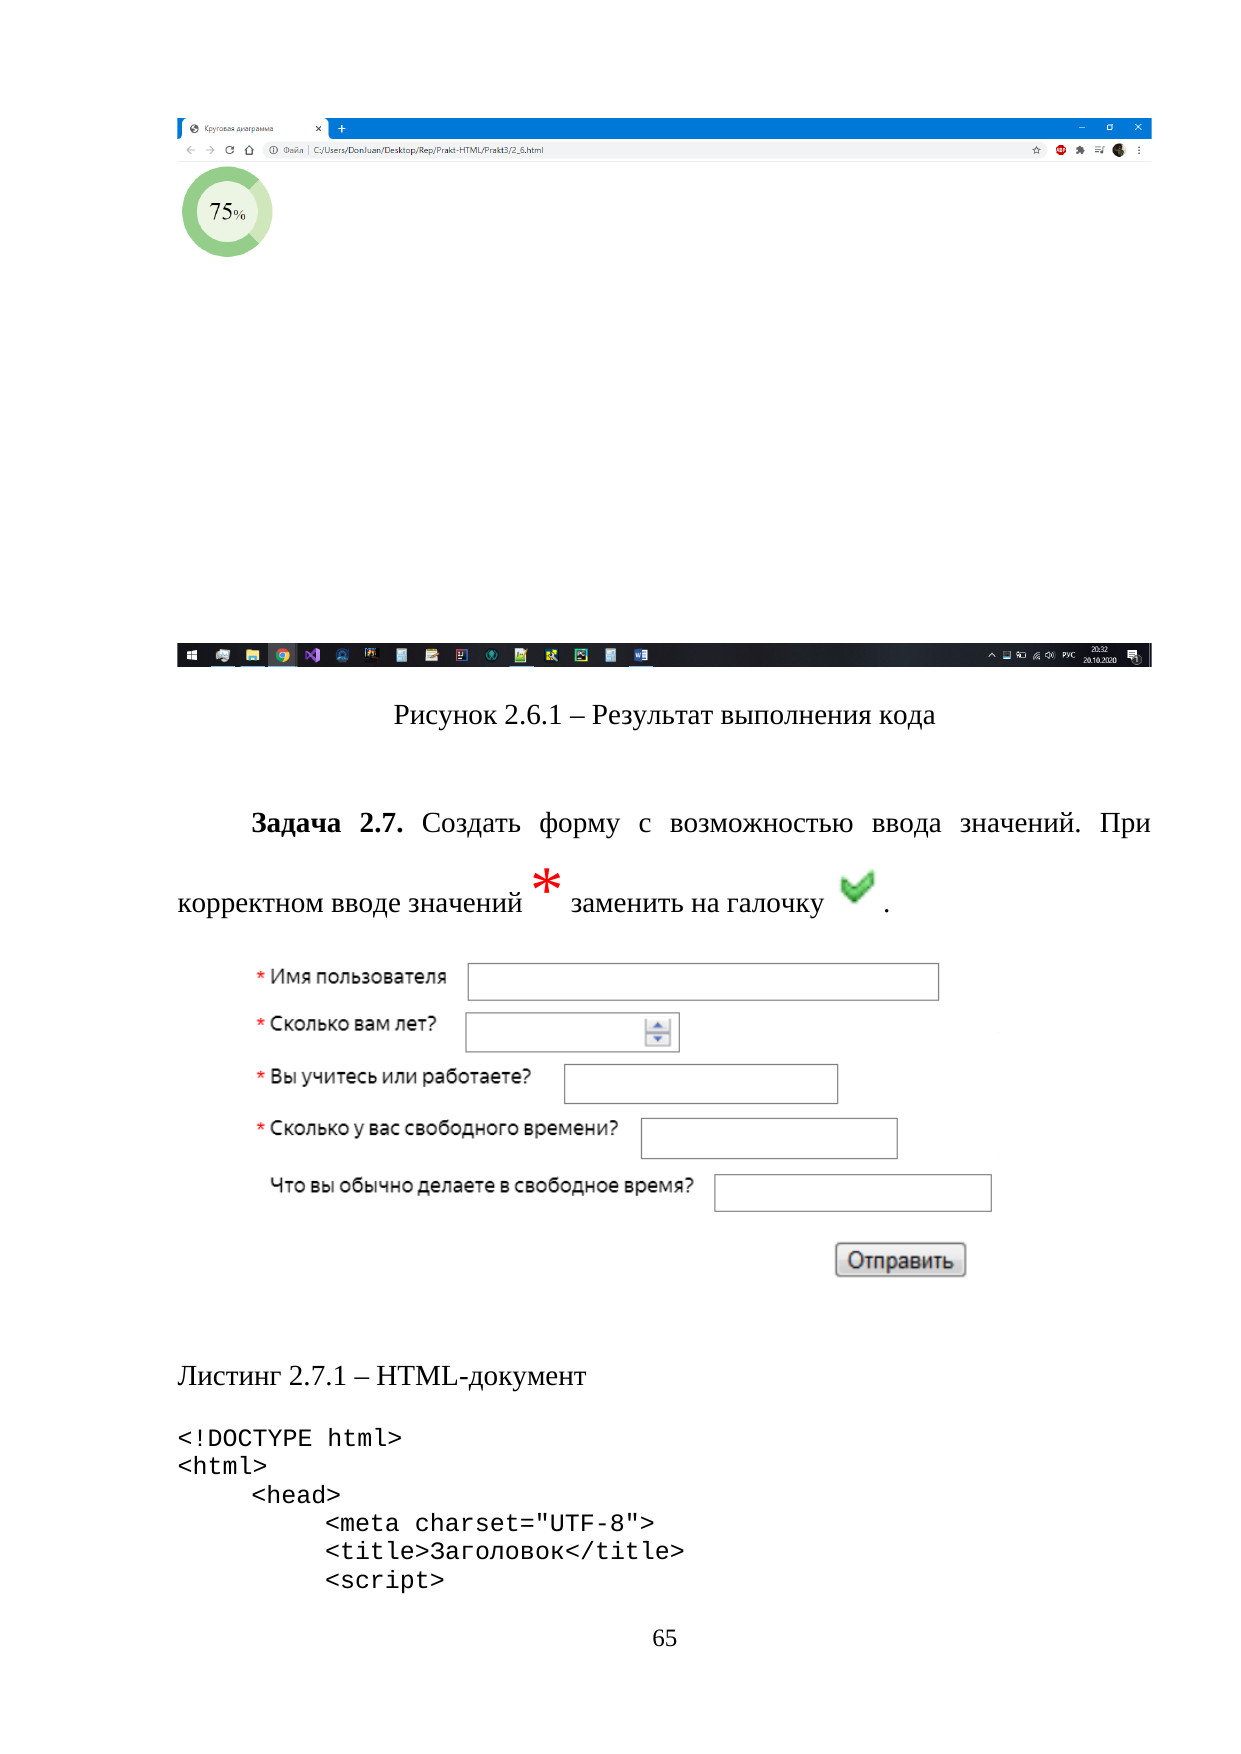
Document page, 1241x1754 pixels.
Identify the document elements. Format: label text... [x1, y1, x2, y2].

text Рисунок 2.6.1 – Результат выполнения кода [177, 697, 1152, 731]
text Задача 2.7. Создать форму с возможностью ввода значений. При корректном вводе значений * заменить на галочку . [177, 805, 1152, 927]
text <head> [177, 1482, 1152, 1511]
text <title>Заголовок</title> [177, 1539, 1152, 1567]
picture [251, 955, 1000, 1282]
text <script> [177, 1567, 1152, 1596]
text <!DOCTYPE html> [177, 1426, 1152, 1454]
text Листинг 2.7.1 – HTML-документ [177, 1358, 1152, 1392]
text <meta charset="UTF-8"> [177, 1511, 1152, 1539]
text <html> [177, 1454, 1152, 1482]
picture [831, 861, 883, 913]
picture [177, 118, 1152, 667]
